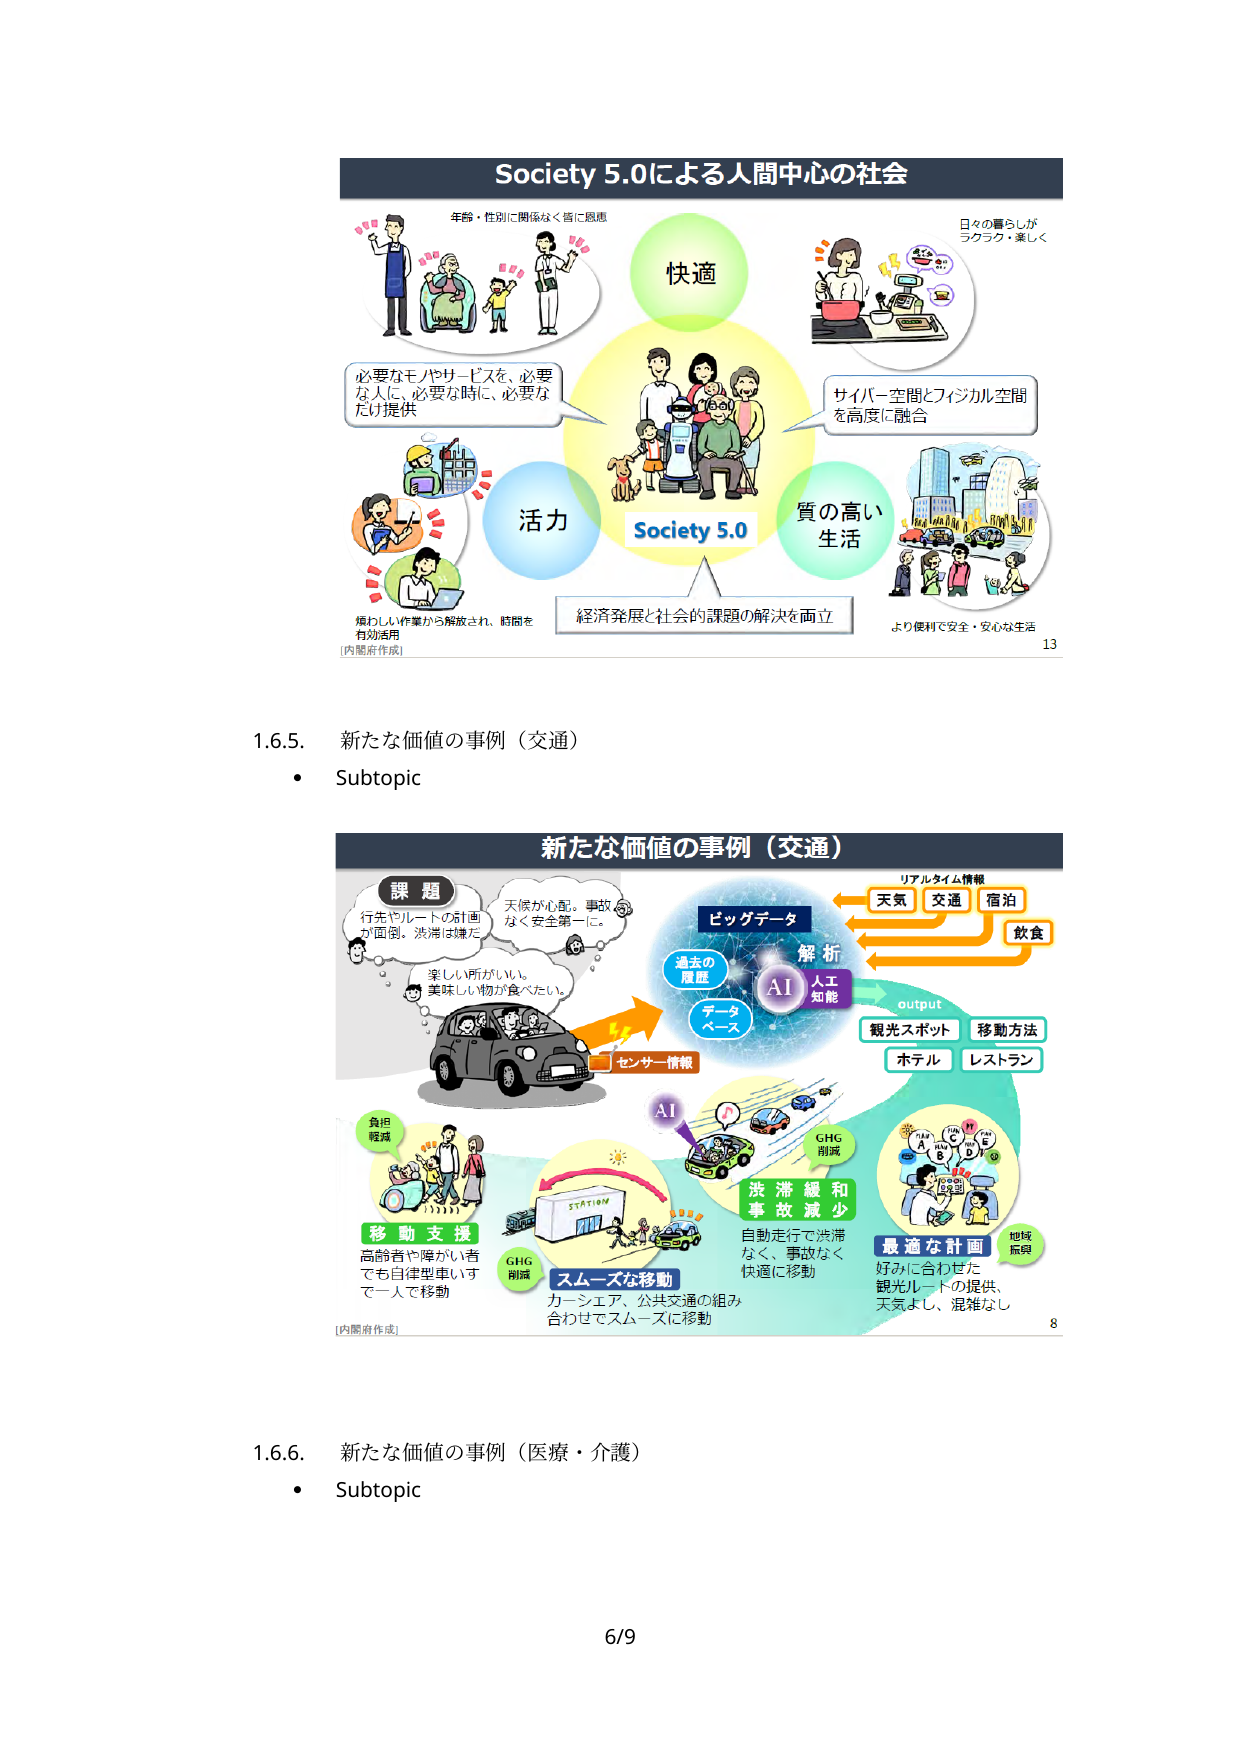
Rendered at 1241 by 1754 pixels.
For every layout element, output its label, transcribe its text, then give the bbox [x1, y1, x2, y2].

list 新たな価値の事例（医療・介護） [252, 1433, 1063, 1471]
list 新たな価値の事例（交通） [252, 721, 1063, 758]
list Subtopic [294, 758, 1063, 796]
picture [339, 158, 1063, 658]
picture [335, 833, 1063, 1337]
list Subtopic [294, 1471, 1063, 1508]
